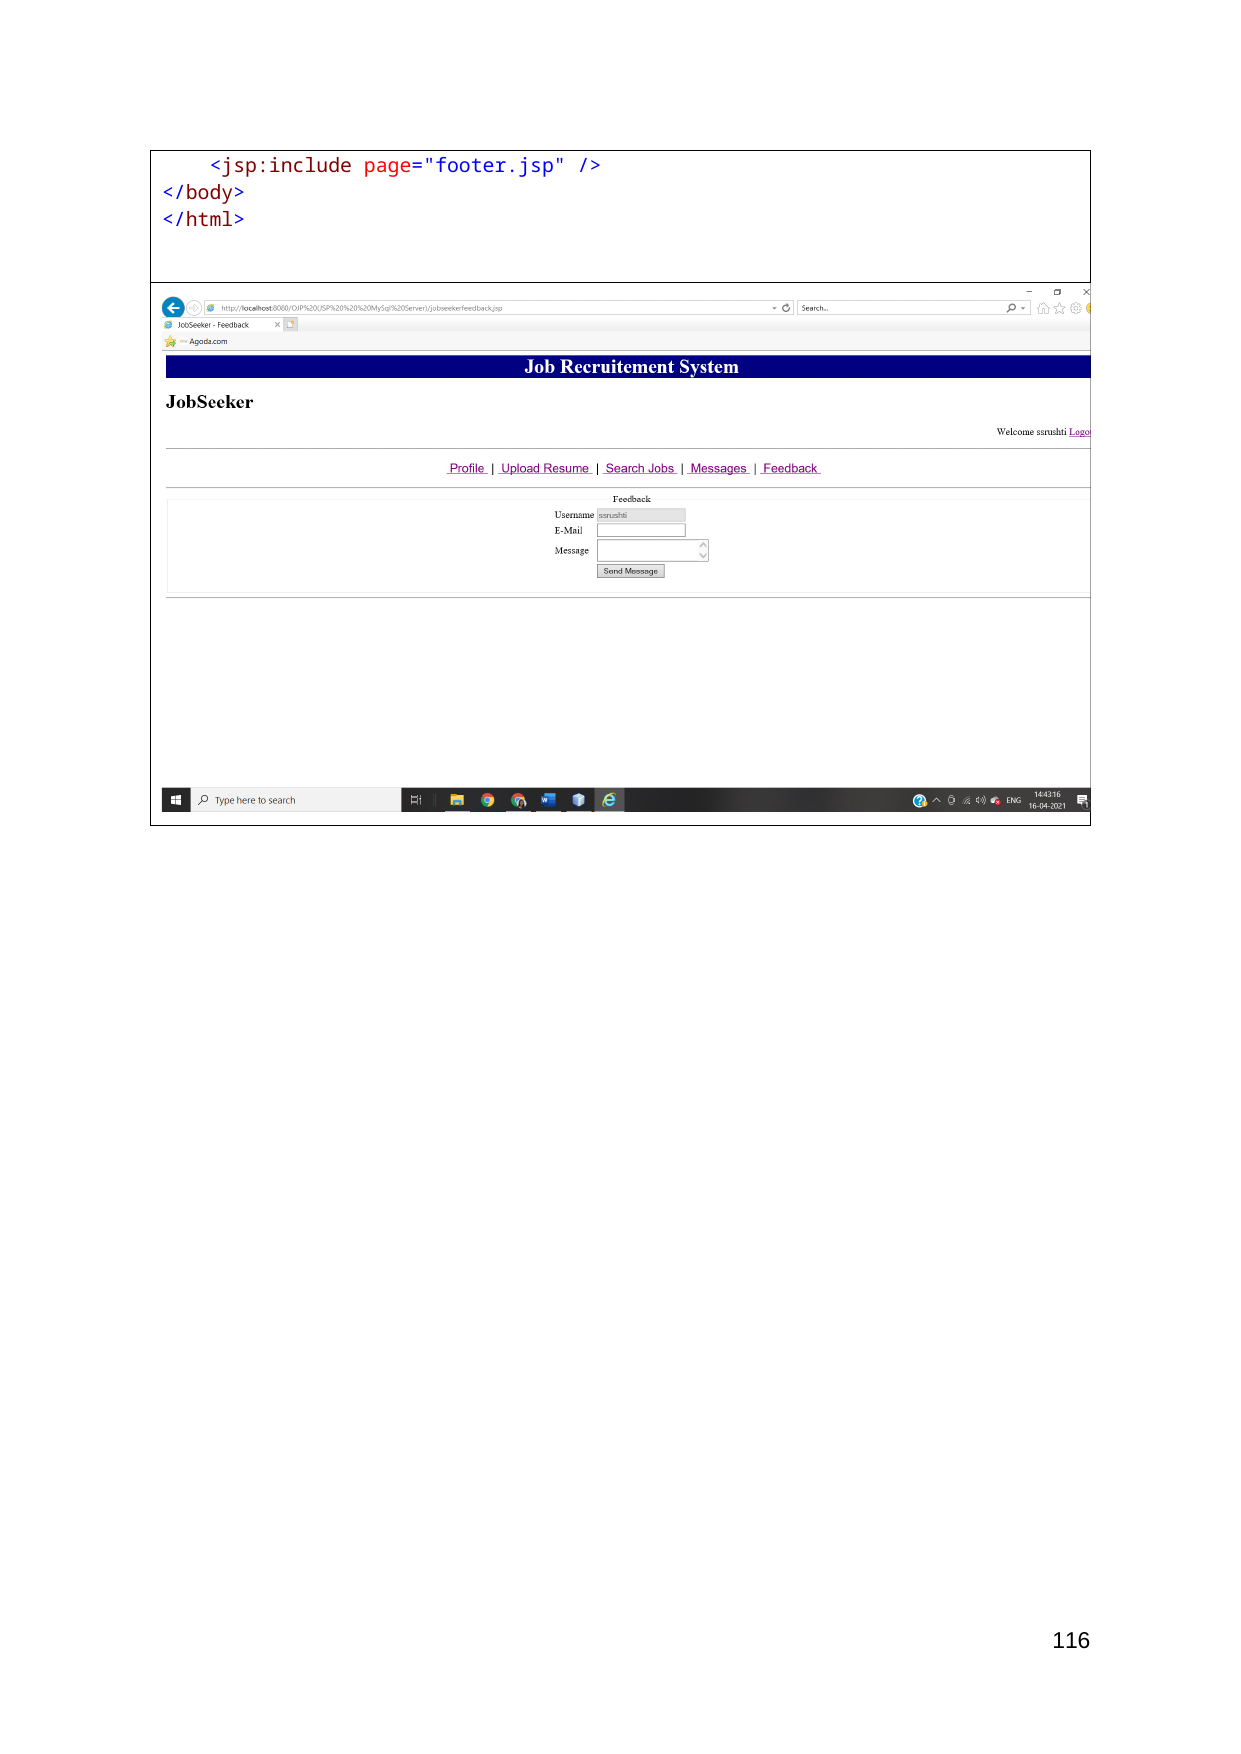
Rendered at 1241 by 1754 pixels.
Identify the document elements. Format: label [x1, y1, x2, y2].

picture [161, 283, 1091, 812]
table_cell [151, 151, 1090, 282]
table_cell [151, 283, 1090, 825]
